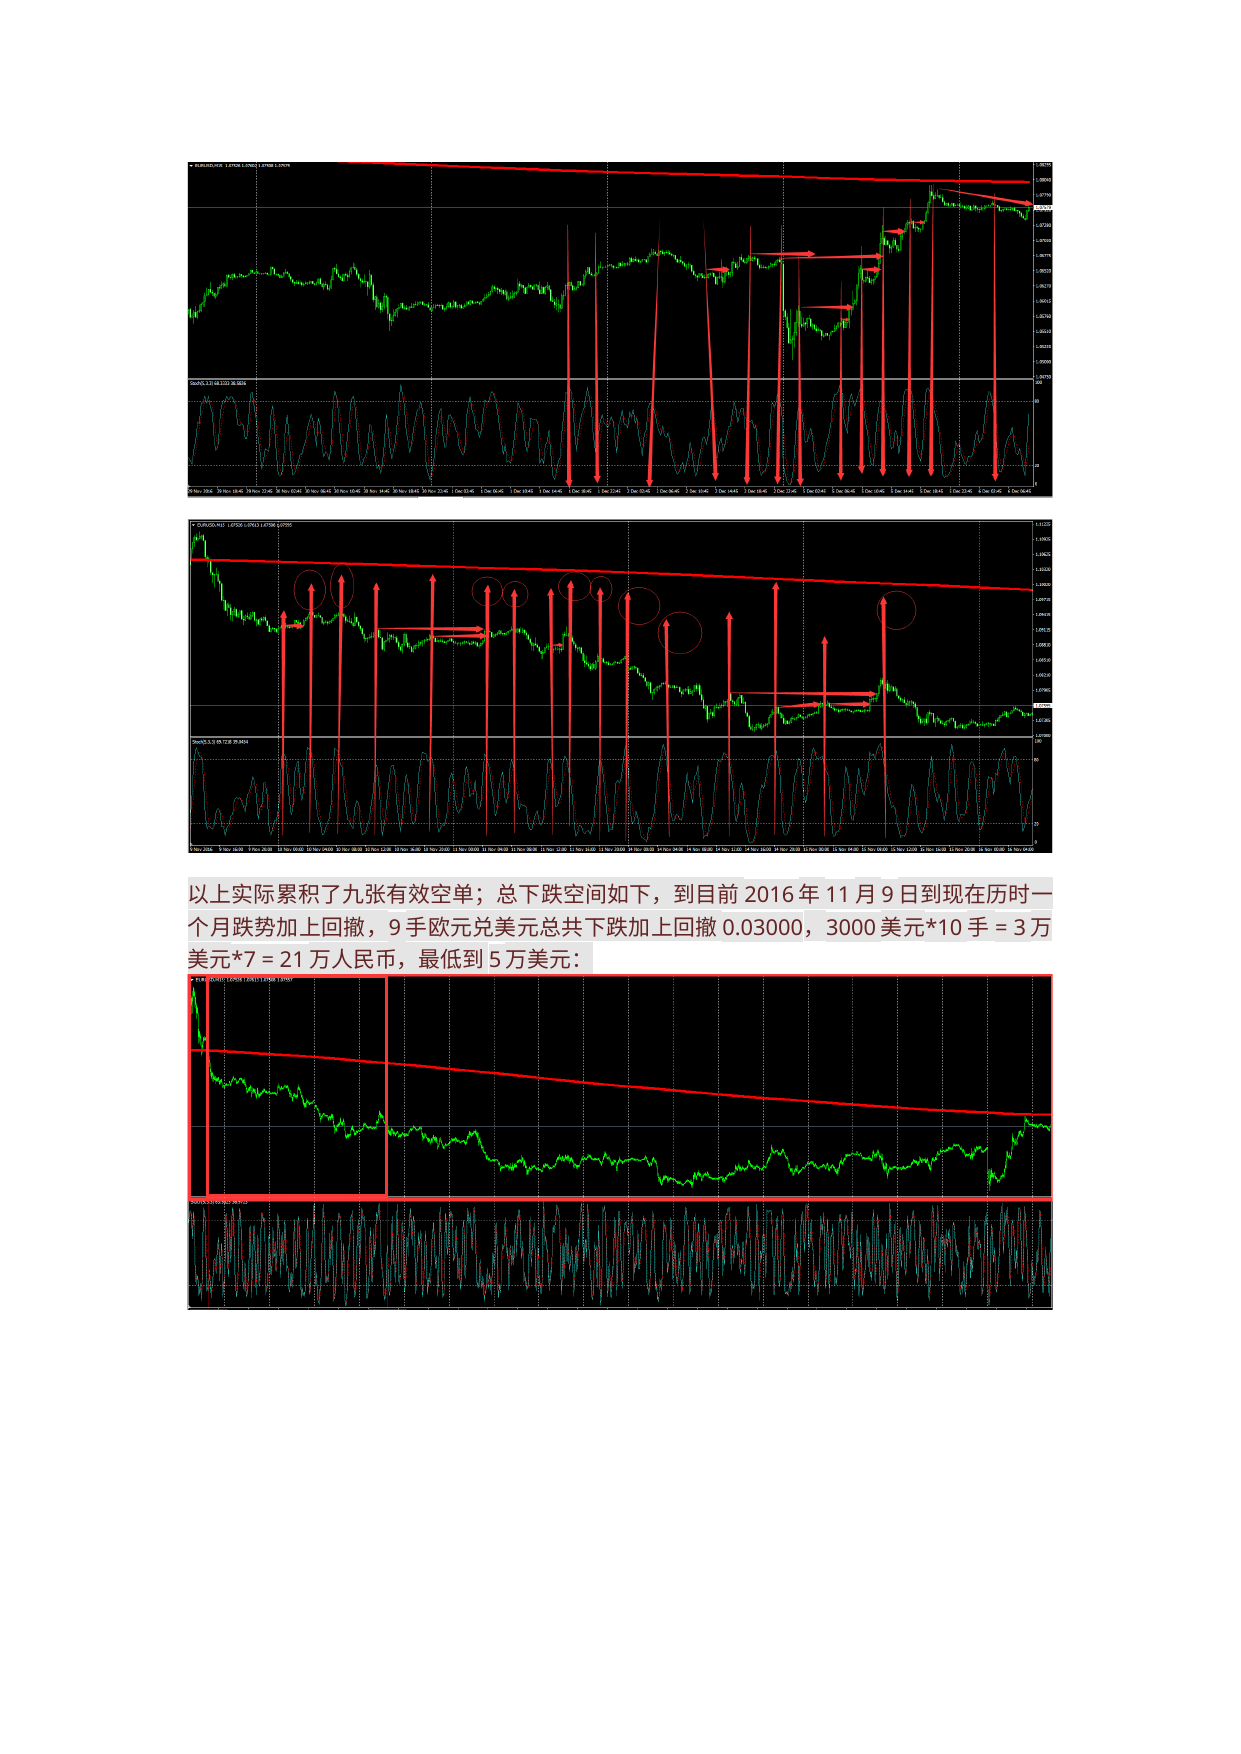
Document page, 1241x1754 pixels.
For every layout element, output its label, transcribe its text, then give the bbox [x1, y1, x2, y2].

text 以上实际累积了九张有效空单；总下跌空间如下，到目前2016年11月9日到现在历时一个月跌势加上回撤，9手欧元兑美元总共下跌加上回撤0.03000，3000美元*10手 = 3万美元*7 = 21万人民币，最低到5万美元： [187, 877, 1053, 974]
picture [187, 162, 1053, 498]
picture [187, 519, 1053, 853]
picture [187, 974, 1053, 1310]
